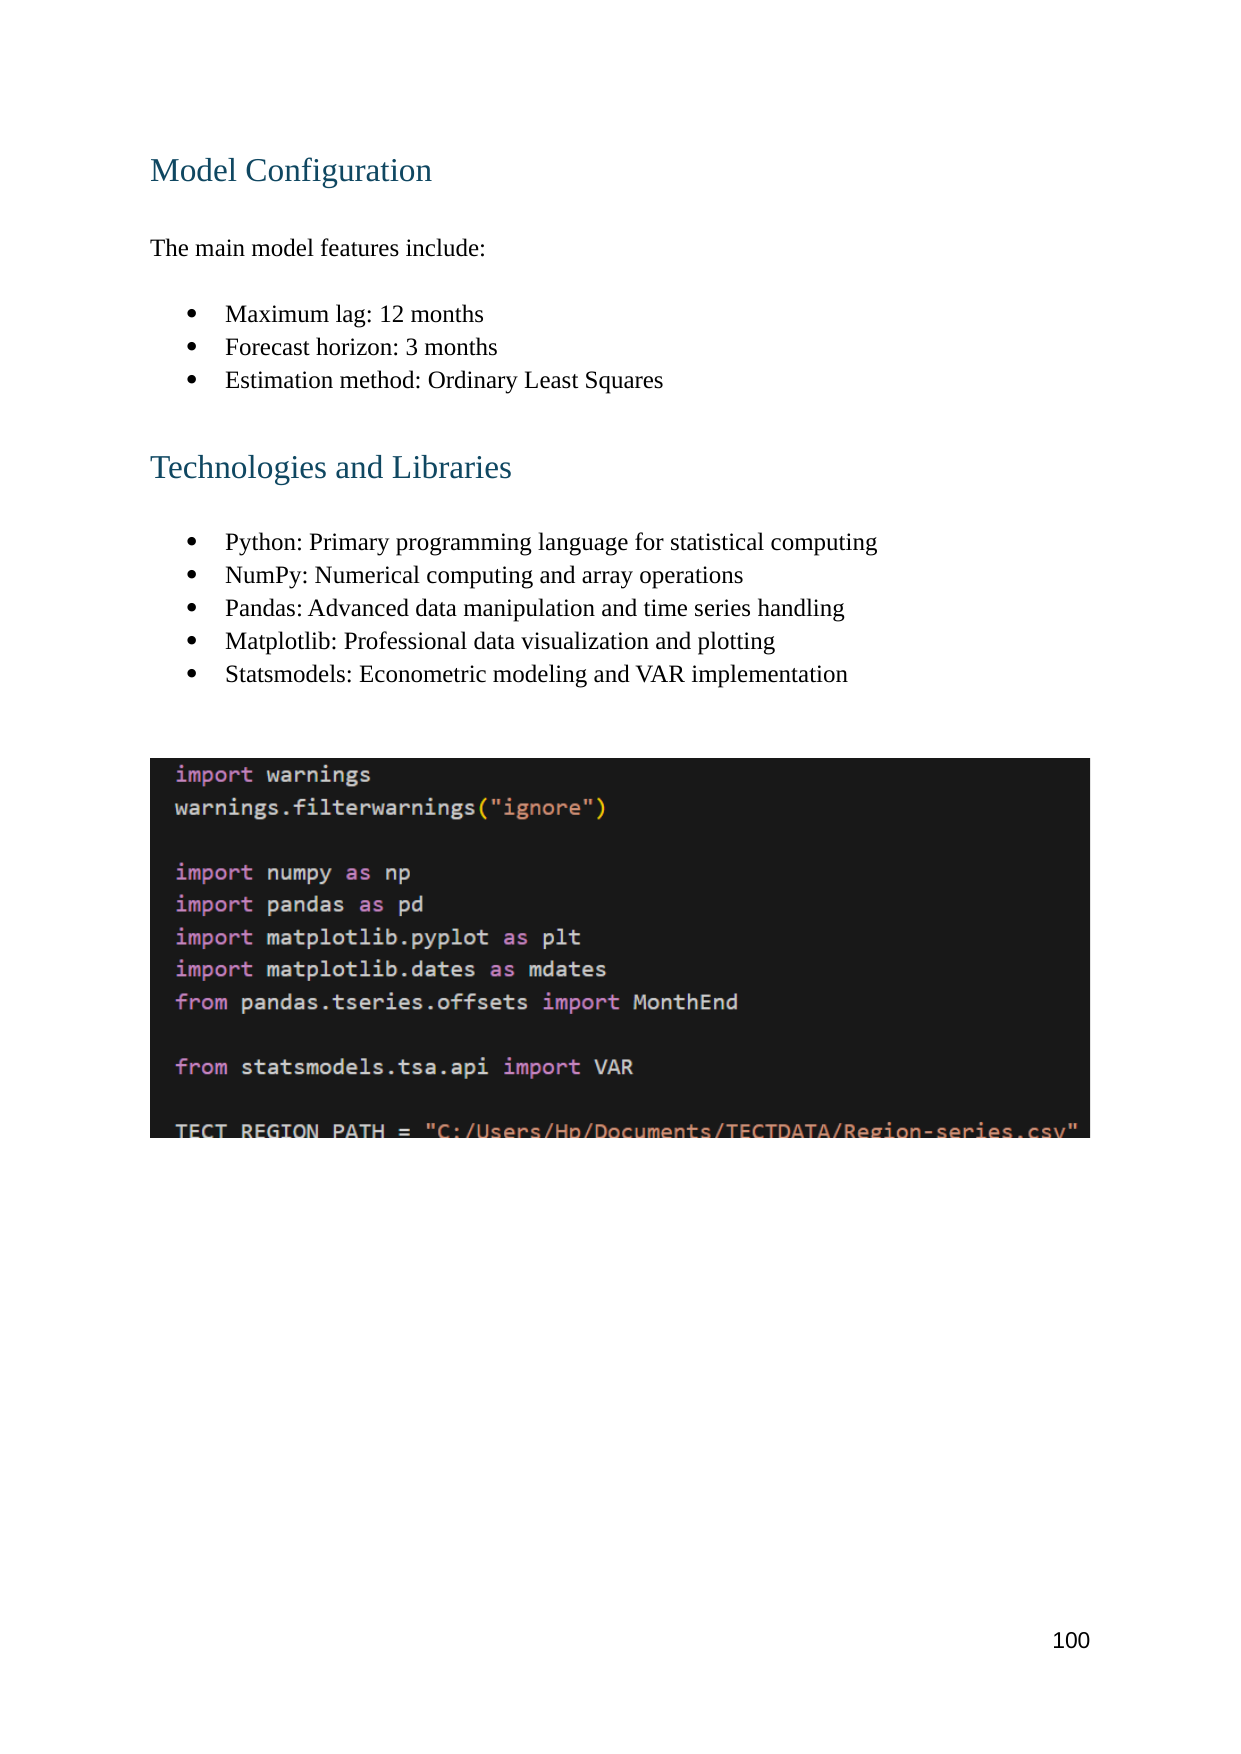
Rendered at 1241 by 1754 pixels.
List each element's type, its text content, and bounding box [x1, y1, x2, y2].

text The main model features include: [150, 233, 1090, 261]
list Estimation method: Ordinary Least Squares [187, 365, 1090, 393]
subtitle Technologies and Libraries [150, 447, 1090, 486]
list Matplotlib: Professional data visualization and plotting [187, 626, 1090, 655]
list NumPy: Numerical computing and array operations [187, 560, 1090, 589]
picture [150, 758, 1091, 1138]
list Forecast horizon: 3 months [187, 332, 1090, 361]
list Python: Primary programming language for statistical computing [187, 527, 1090, 556]
subtitle Model Configuration [150, 150, 1090, 188]
list Pandas: Advanced data manipulation and time series handling [187, 593, 1090, 622]
list Statsmodels: Econometric modeling and VAR implementation [187, 659, 1090, 688]
list Maximum lag: 12 months [187, 299, 1090, 327]
